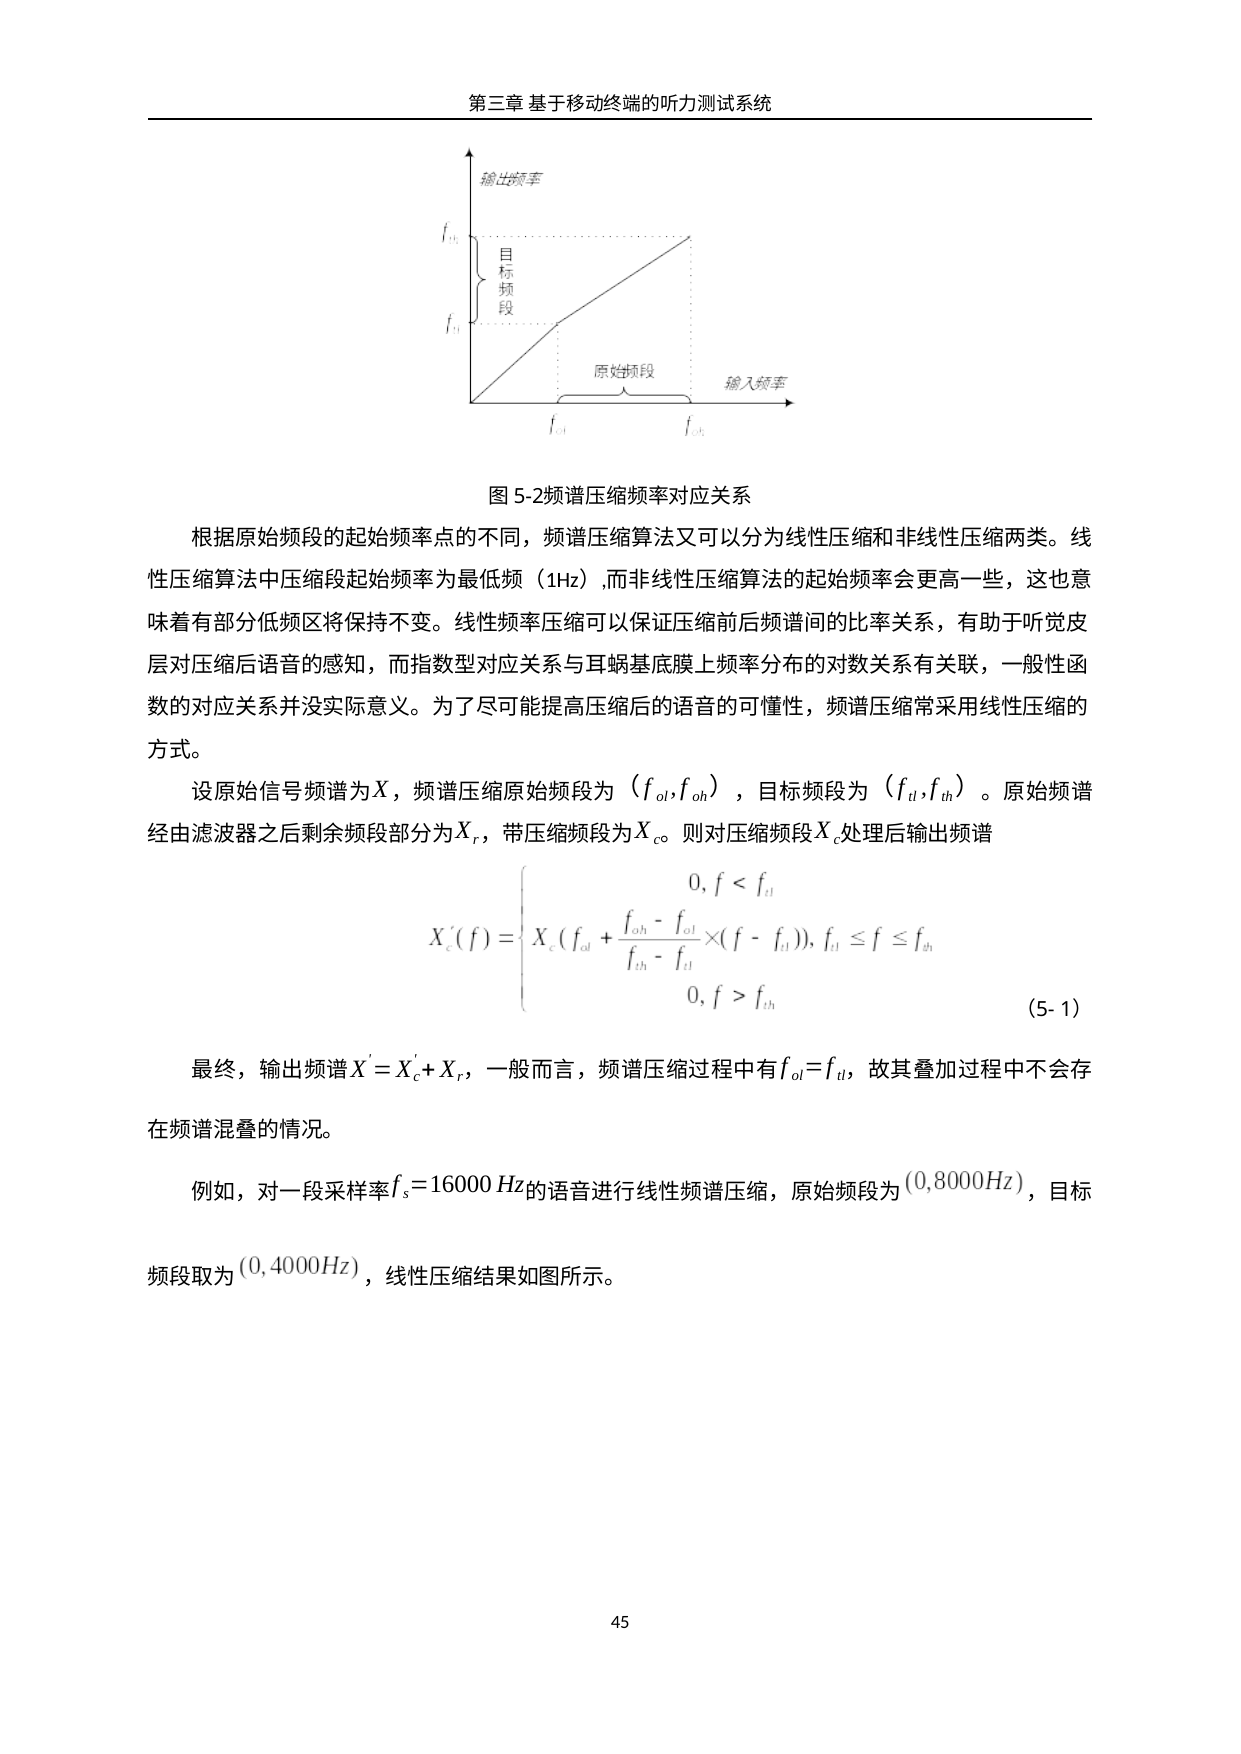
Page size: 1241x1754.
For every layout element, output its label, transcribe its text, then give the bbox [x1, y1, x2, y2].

text （5- 1） [148, 857, 1092, 1027]
text 设原始信号频谱为，频谱压缩原始频段为，目标频段为。原始频谱经由滤波器之后剩余频段部分为，带压缩频段为。则对压缩频段处理后输出频谱 [148, 772, 1092, 849]
text 图5-2频谱压缩频率对应关系 [148, 477, 1092, 511]
text 最终，输出频谱，一般而言，频谱压缩过程中有，故其叠加过程中不会存在频谱混叠的情况。 [148, 1034, 1092, 1144]
text 根据原始频段的起始频率点的不同，频谱压缩算法又可以分为线性压缩和非线性压缩两类。线性压缩算法中压缩段起始频率为最低频（1Hz）,而非线性压缩算法的起始频率会更高一些，这也意味着有部分低频区将保持不变。线性频率压缩可以保证压缩前后频谱间的比率关系，有助于听觉皮层对压缩后语音的感知，而指数型对应关系与耳蜗基底膜上频率分布的对数关系有关联，一般性函数的对应关系并没实际意义。为了尽可能提高压缩后的语音的可懂性，频谱压缩常采用线性压缩的方式。 [148, 519, 1092, 764]
text 例如，对一段采样率的语音进行线性频谱压缩，原始频段为，目标频段取为，线性压缩结果如图所示。 [148, 1152, 1092, 1305]
